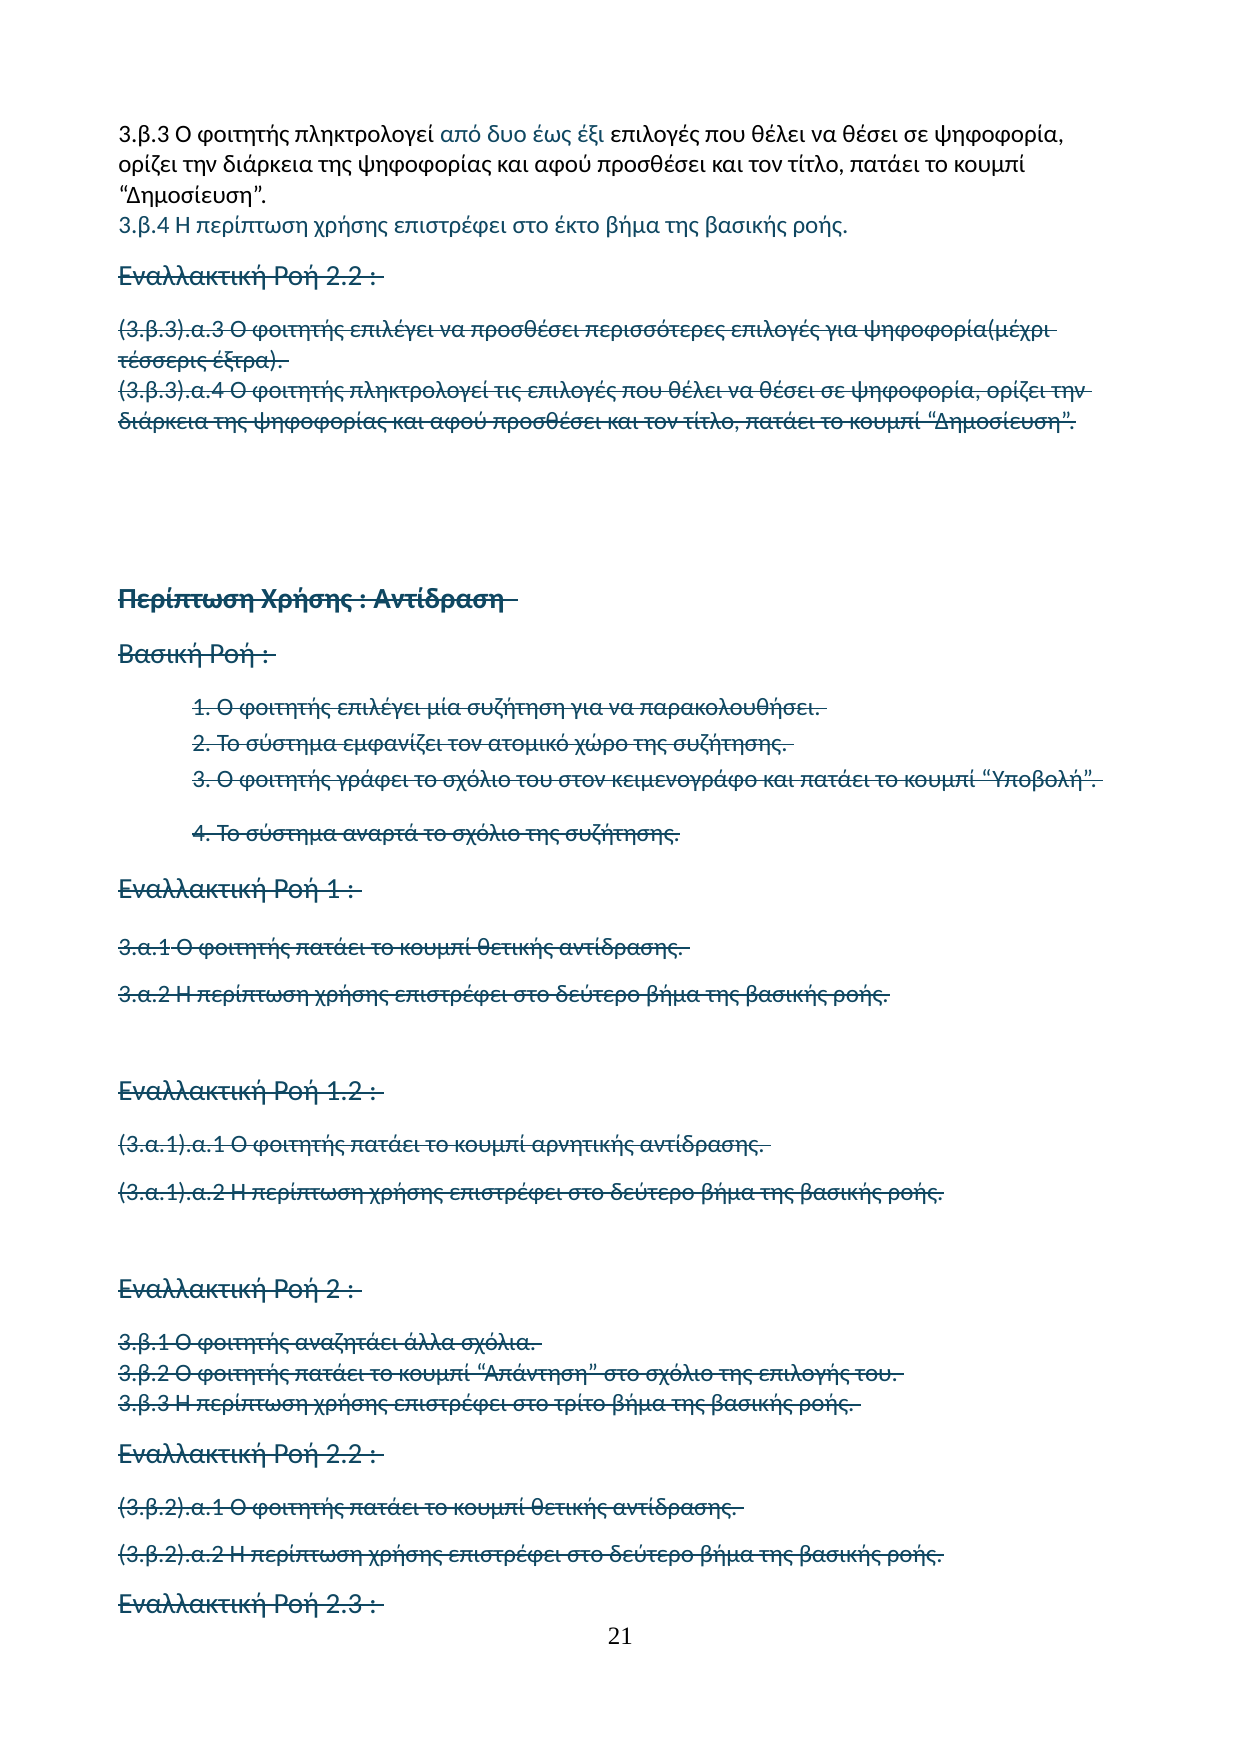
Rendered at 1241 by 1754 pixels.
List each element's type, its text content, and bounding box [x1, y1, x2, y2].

text Εναλλακτική Ροή 2.2 : [118, 257, 1122, 292]
text (3.α.1).α.1 Ο φοιτητής πατάει το κουμπί αρνητικής αντίδρασης. [118, 1128, 1122, 1159]
text 2. Το σύστημα εμφανίζει τον ατομικό χώρο της συζήτησης. [118, 727, 1122, 758]
text Εναλλακτική Ροή 1 : [118, 870, 1122, 906]
text Βασική Ροή : [118, 635, 1122, 670]
text 3.α.1 Ο φοιτητής πατάει το κουμπί θετικής αντίδρασης. [118, 931, 1122, 961]
text Εναλλακτική Ροή 1.2 : [118, 1072, 1122, 1108]
text (3.β.2).α.2 Η περίπτωση χρήσης επιστρέφει στο δεύτερο βήμα της βασικής ροής. [118, 1538, 1122, 1568]
text 3.β.1 Ο φοιτητής αναζητάει άλλα σχόλια. [118, 1326, 1122, 1357]
text 3. Ο φοιτητής γράφει το σχόλιο του στον κειμενογράφο και πατάει το κουμπί “Υποβολή”. [118, 763, 1122, 794]
text Περίπτωση Χρήσης : Αντίδραση [118, 580, 1122, 616]
text (3.β.2).α.1 Ο φοιτητής πατάει το κουμπί θετικής αντίδρασης. [118, 1491, 1122, 1521]
text 4. Το σύστημα αναρτά το σχόλιο της συζήτησης. [118, 817, 1122, 847]
text 3.β.3 Η περίπτωση χρήσης επιστρέφει στο τρίτο βήμα της βασικής ροής. [118, 1387, 1122, 1418]
text 3.α.2 Η περίπτωση χρήσης επιστρέφει στο δεύτερο βήμα της βασικής ροής. [118, 978, 1122, 1008]
text (3.β.3).α.4 Ο φοιτητής πληκτρολογεί τις επιλογές που θέλει να θέσει σε ψηφοφορία, ορίζει την διάρκεια της ψηφοφορίας και αφού προσθέσει και τον τίτλο, πατάει το κουμπί “Δημοσίευση”. [118, 374, 1122, 435]
text (3.α.1).α.2 Η περίπτωση χρήσης επιστρέφει στο δεύτερο βήμα της βασικής ροής. [118, 1176, 1122, 1206]
text 1. Ο φοιτητής επιλέγει μία συζήτηση για να παρακολουθήσει. [118, 691, 1122, 722]
text Εναλλακτική Ροή 2 : [118, 1270, 1122, 1306]
text (3.β.3).α.3 Ο φοιτητής επιλέγει να προσθέσει περισσότερες επιλογές για ψηφοφορία(μέχρι τέσσερις έξτρα). [118, 313, 1122, 374]
text 3.β.3 Ο φοιτητής πληκτρολογεί από δυο έως έξι επιλογές που θέλει να θέσει σε ψηφοφορία, ορίζει την διάρκεια της ψηφοφορίας και αφού προσθέσει και τον τίτλο, πατάει το κουμπί “Δημοσίευση”. 3.β.4 Η περίπτωση χρήσης επιστρέφει στο έκτο βήμα της βασικής ροής. [118, 118, 1122, 240]
text Εναλλακτική Ροή 2.3 : [118, 1585, 1122, 1621]
text 3.β.2 Ο φοιτητής πατάει το κουμπί “Απάντηση” στο σχόλιο της επιλογής του. [118, 1357, 1122, 1387]
text Εναλλακτική Ροή 2.2 : [118, 1435, 1122, 1470]
